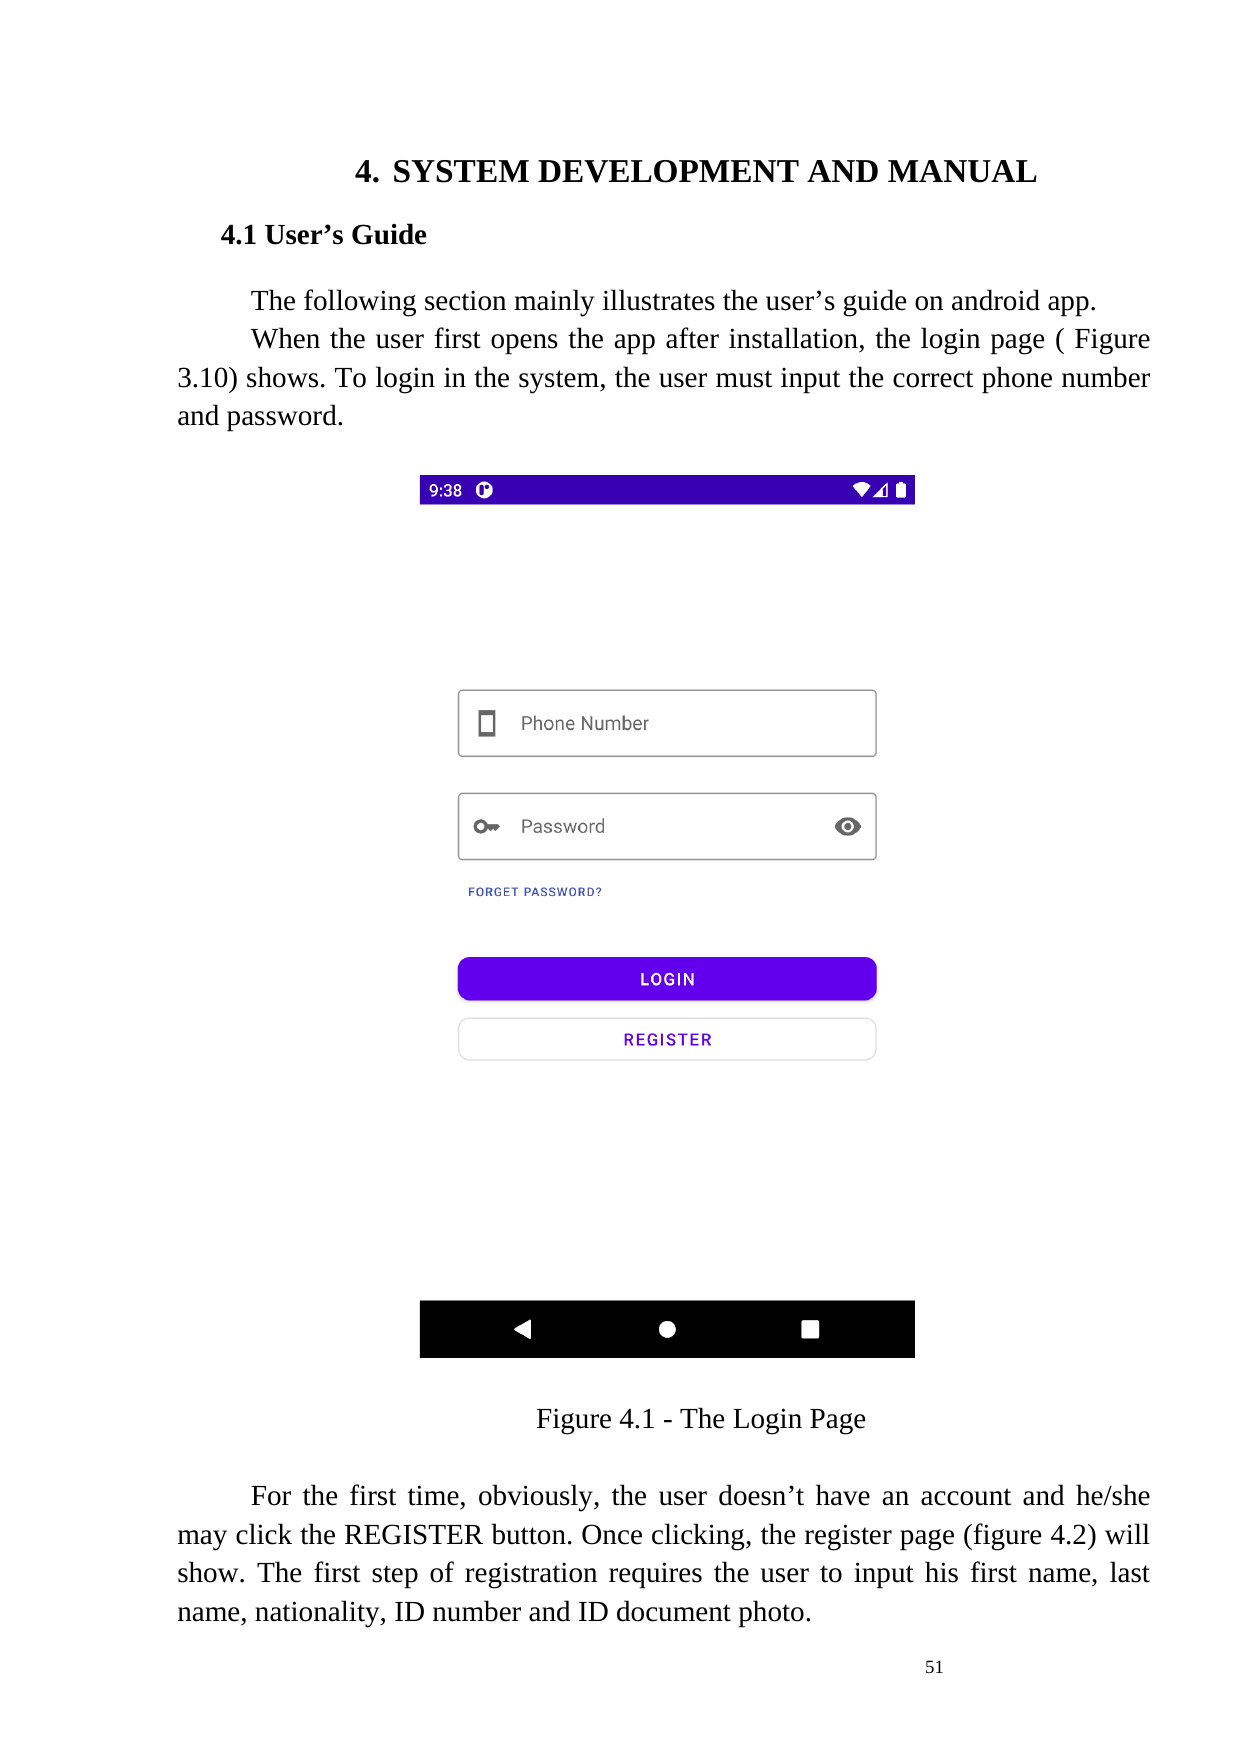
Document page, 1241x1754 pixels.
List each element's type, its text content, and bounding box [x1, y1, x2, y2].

text When the user first opens the app after installation, the login page ( Figure 3.10) shows. To login in the system, the user must input the correct phone number and password. [177, 321, 1152, 432]
picture [419, 475, 915, 1358]
subtitle 4.1 User’s Guide [177, 217, 1152, 251]
text Figure 4.1 - The Login Page [177, 1401, 1152, 1435]
text The following section mainly illustrates the user’s guide on android app. [177, 283, 1152, 316]
text For the first time, obviously, the user doesn’t have an account and he/she may click the REGISTER button. Once clicking, the register page (figure 4.2) will show. The first step of registration requires the user to input his first name, last name, nationality, ID number and ID document photo. [177, 1478, 1152, 1628]
subtitle SYSTEM DEVELOPMENT AND MANUAL [235, 152, 1158, 190]
